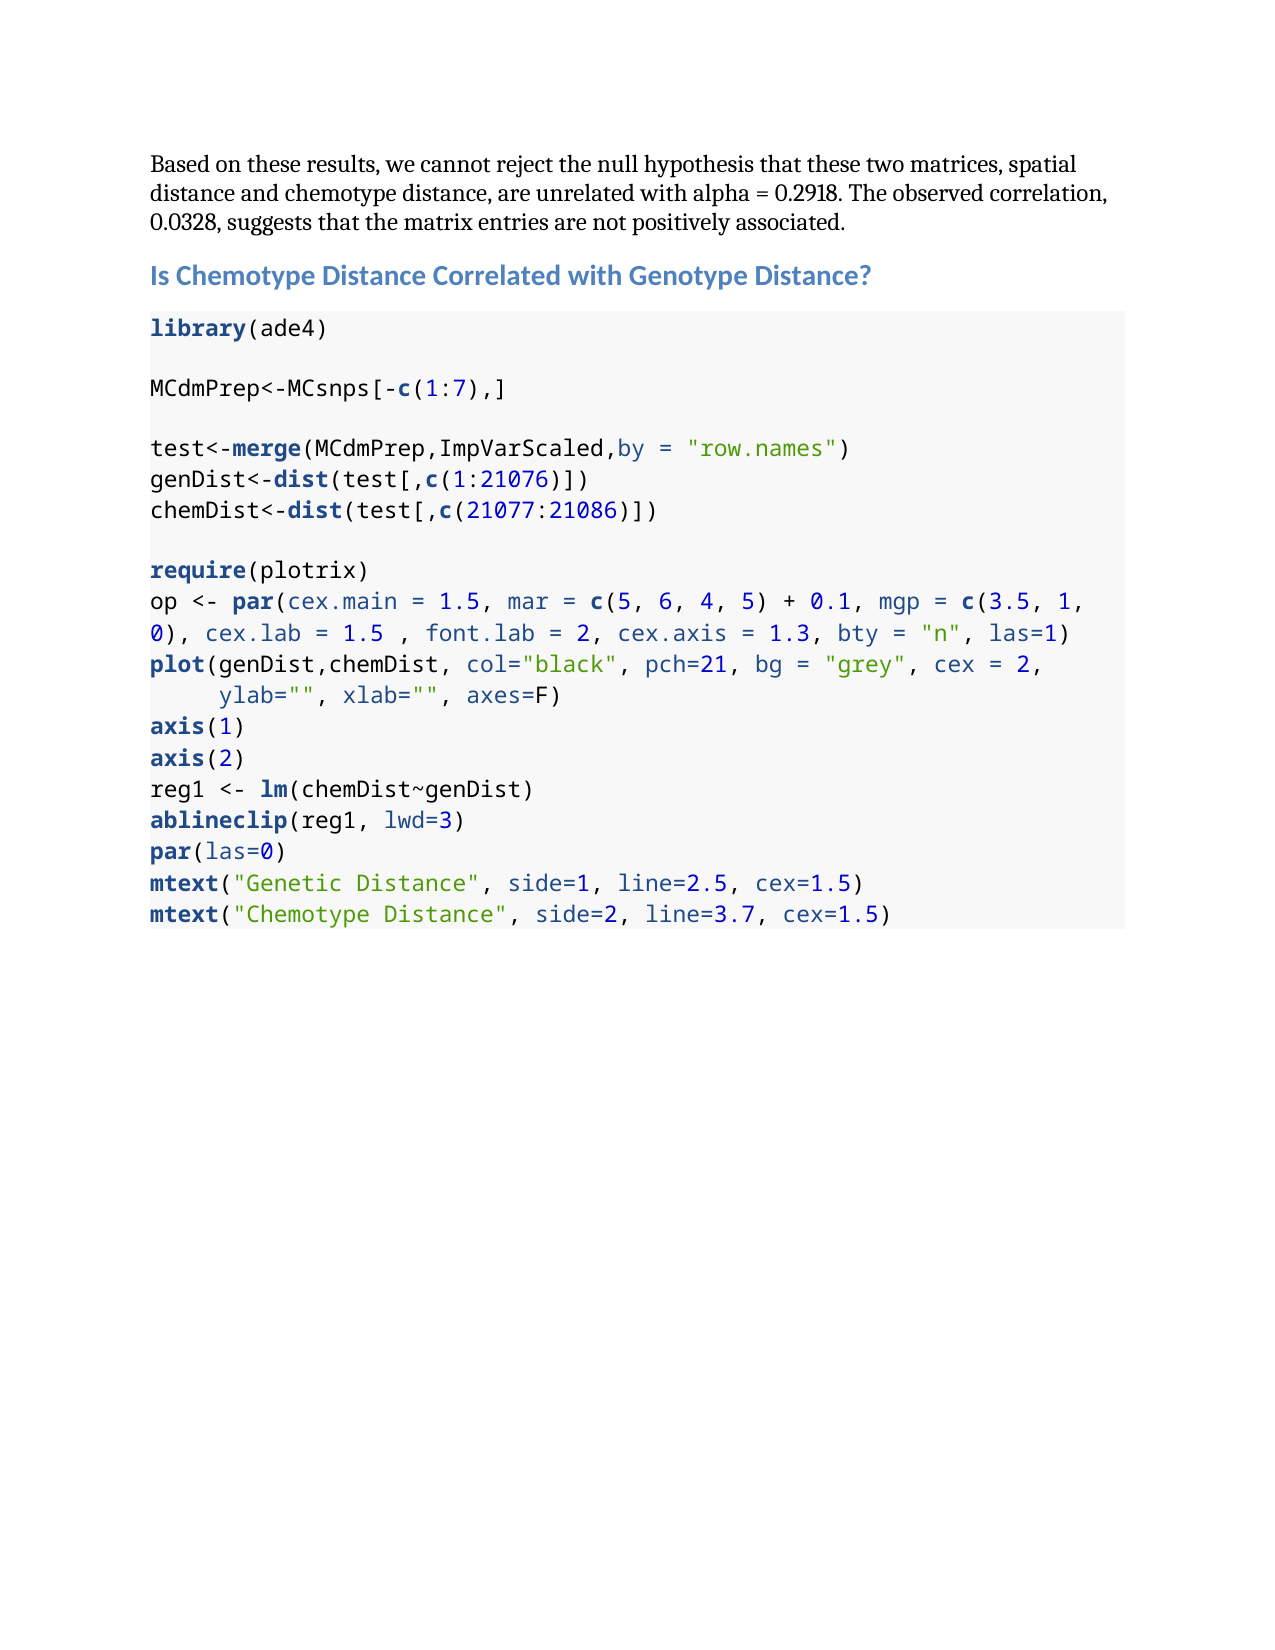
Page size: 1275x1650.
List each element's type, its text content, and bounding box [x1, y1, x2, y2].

text library(ade4) MCdmPrep<-MCsnps[-c(1:7),] test<-merge(MCdmPrep,ImpVarScaled,by = "row.names") genDist<-dist(test[,c(1:21076)]) chemDist<-dist(test[,c(21077:21086)]) require(plotrix) op <- par(cex.main = 1.5, mar = c(5, 6, 4, 5) + 0.1, mgp = c(3.5, 1, 0), cex.lab = 1.5 , font.lab = 2, cex.axis = 1.3, bty = "n", las=1) plot(genDist,chemDist, col="black", pch=21, bg = "grey", cex = 2, ylab="", xlab="", axes=F) axis(1) axis(2) reg1 <- lm(chemDist~genDist) ablineclip(reg1, lwd=3) par(las=0) mtext("Genetic Distance", side=1, line=2.5, cex=1.5) mtext("Chemotype Distance", side=2, line=3.7, cex=1.5) [150, 311, 1125, 929]
subtitle Is Chemotype Distance Correlated with Genotype Distance? [150, 257, 1125, 293]
